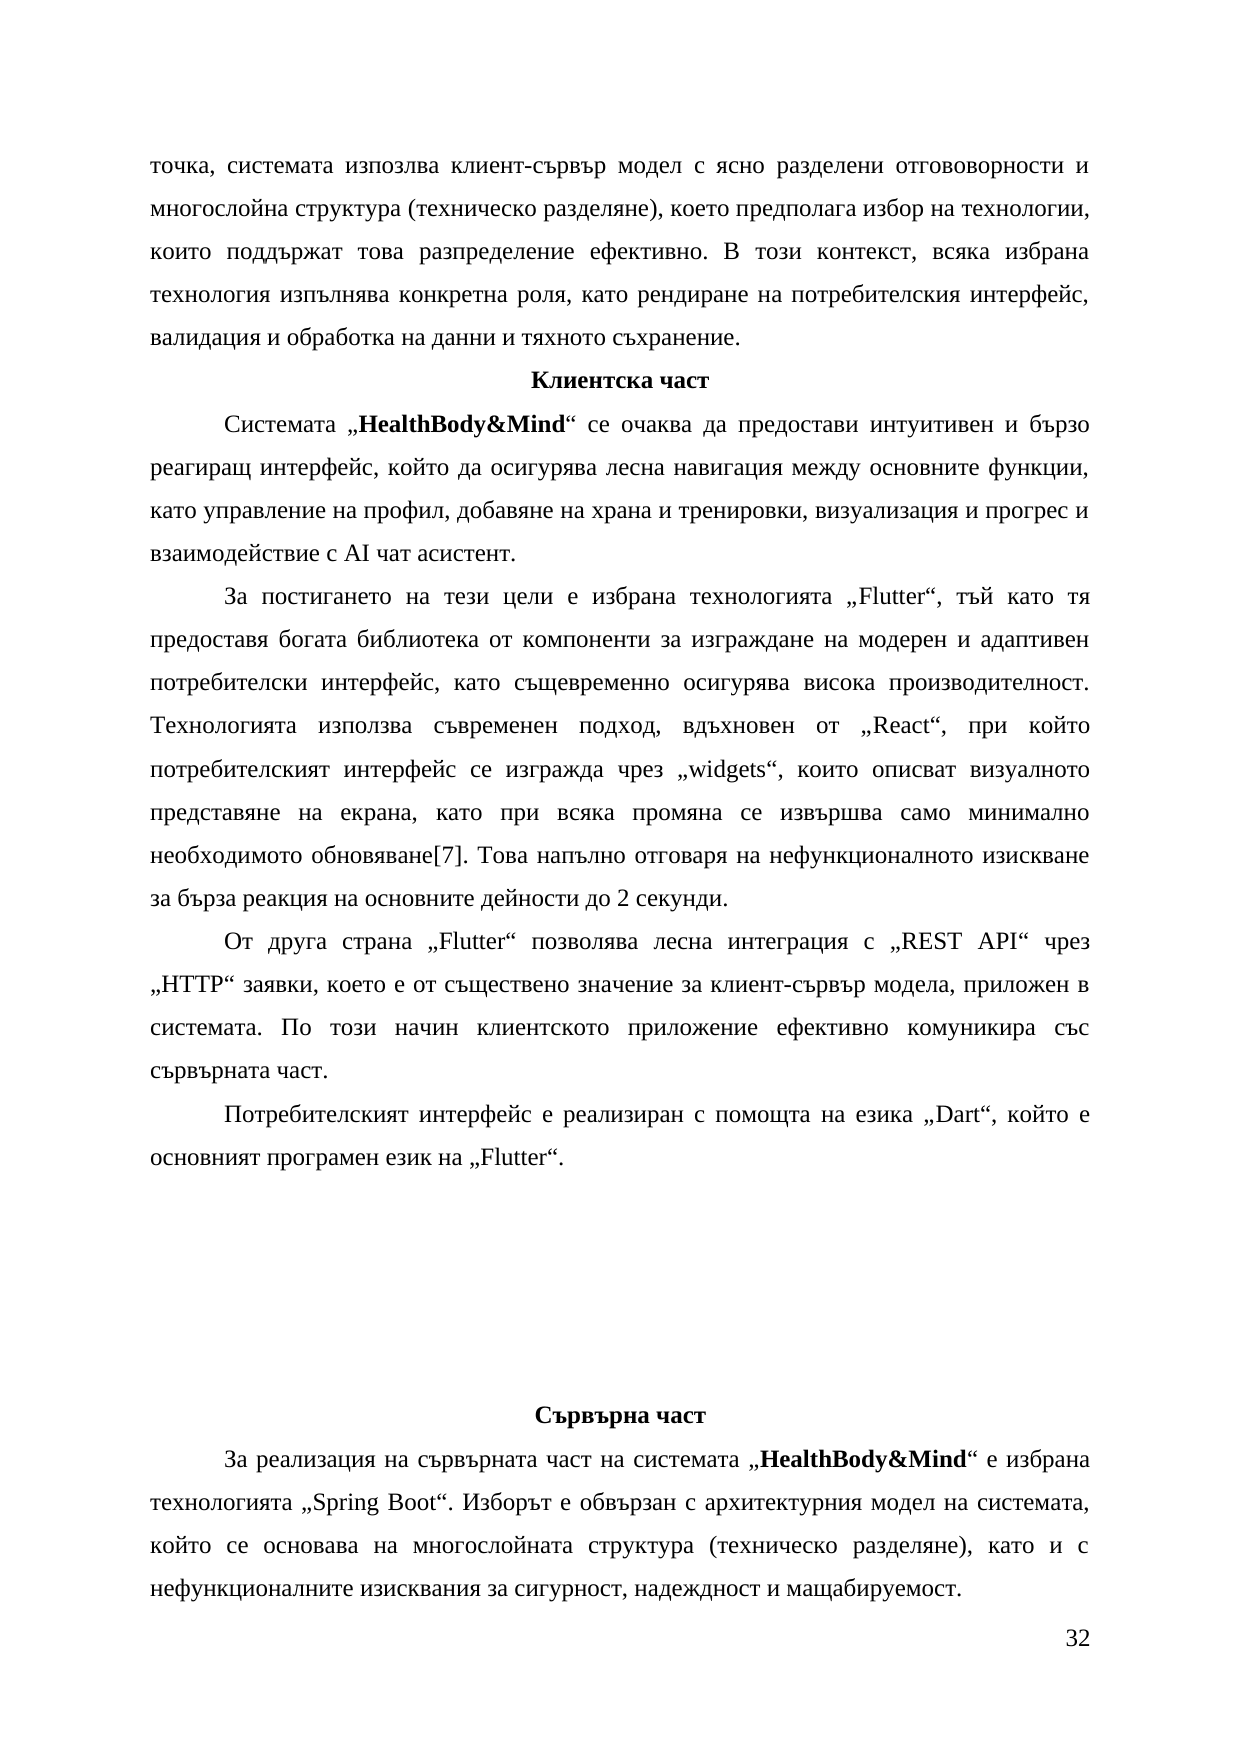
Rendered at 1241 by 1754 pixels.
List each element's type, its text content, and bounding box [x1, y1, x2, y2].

text От друга страна „Flutter“ позволява лесна интеграция с „REST API“ чрез „HTTP“ заявки, което е от съществено значение за клиент-сървър модела, приложен в системата. По този начин клиентското приложение ефективно комуникира със сървърната част. [150, 926, 1090, 1084]
text Клиентска част [150, 366, 1090, 394]
text За реализация на сървърната част на системата „HealthBody&Mind“ е избрана технологията „Spring Boot“. Изборът е обвързан с архитектурния модел на системата, който се основава на многослойната структура (техническо разделяне), като и с нефункционалните изисквания за сигурност, надеждност и мащабируемост. [150, 1444, 1090, 1602]
text Потребителският интерфейс е реализиран с помощта на езика „Dart“, който е основният програмен език на „Flutter“. [150, 1099, 1090, 1171]
text За постигането на тези цели е избрана технологията „Flutter“, тъй като тя предоставя богата библиотека от компоненти за изграждане на модерен и адаптивен потребителски интерфейс, като същевременно осигурява висока производителност. Технологията използва съвременен подход, вдъхновен от „React“, при който потребителският интерфейс се изгражда чрез „widgets“, които описват визуалното представяне на екрана, като при всяка промяна се извършва само минимално необходимото обновяване[7]. Това напълно отговаря на нефункционалното изискване за бърза реакция на основните дейности до 2 секунди. [150, 581, 1090, 912]
text Системата „HealthBody&Mind“ се очаква да предостави интуитивен и бързо реагиращ интерфейс, който да осигурява лесна навигация между основните функции, като управление на профил, добавяне на храна и тренировки, визуализация и прогрес и взаимодействие с AI чат асистент. [150, 409, 1090, 567]
text Сървърна част [150, 1401, 1090, 1429]
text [150, 150, 1090, 351]
